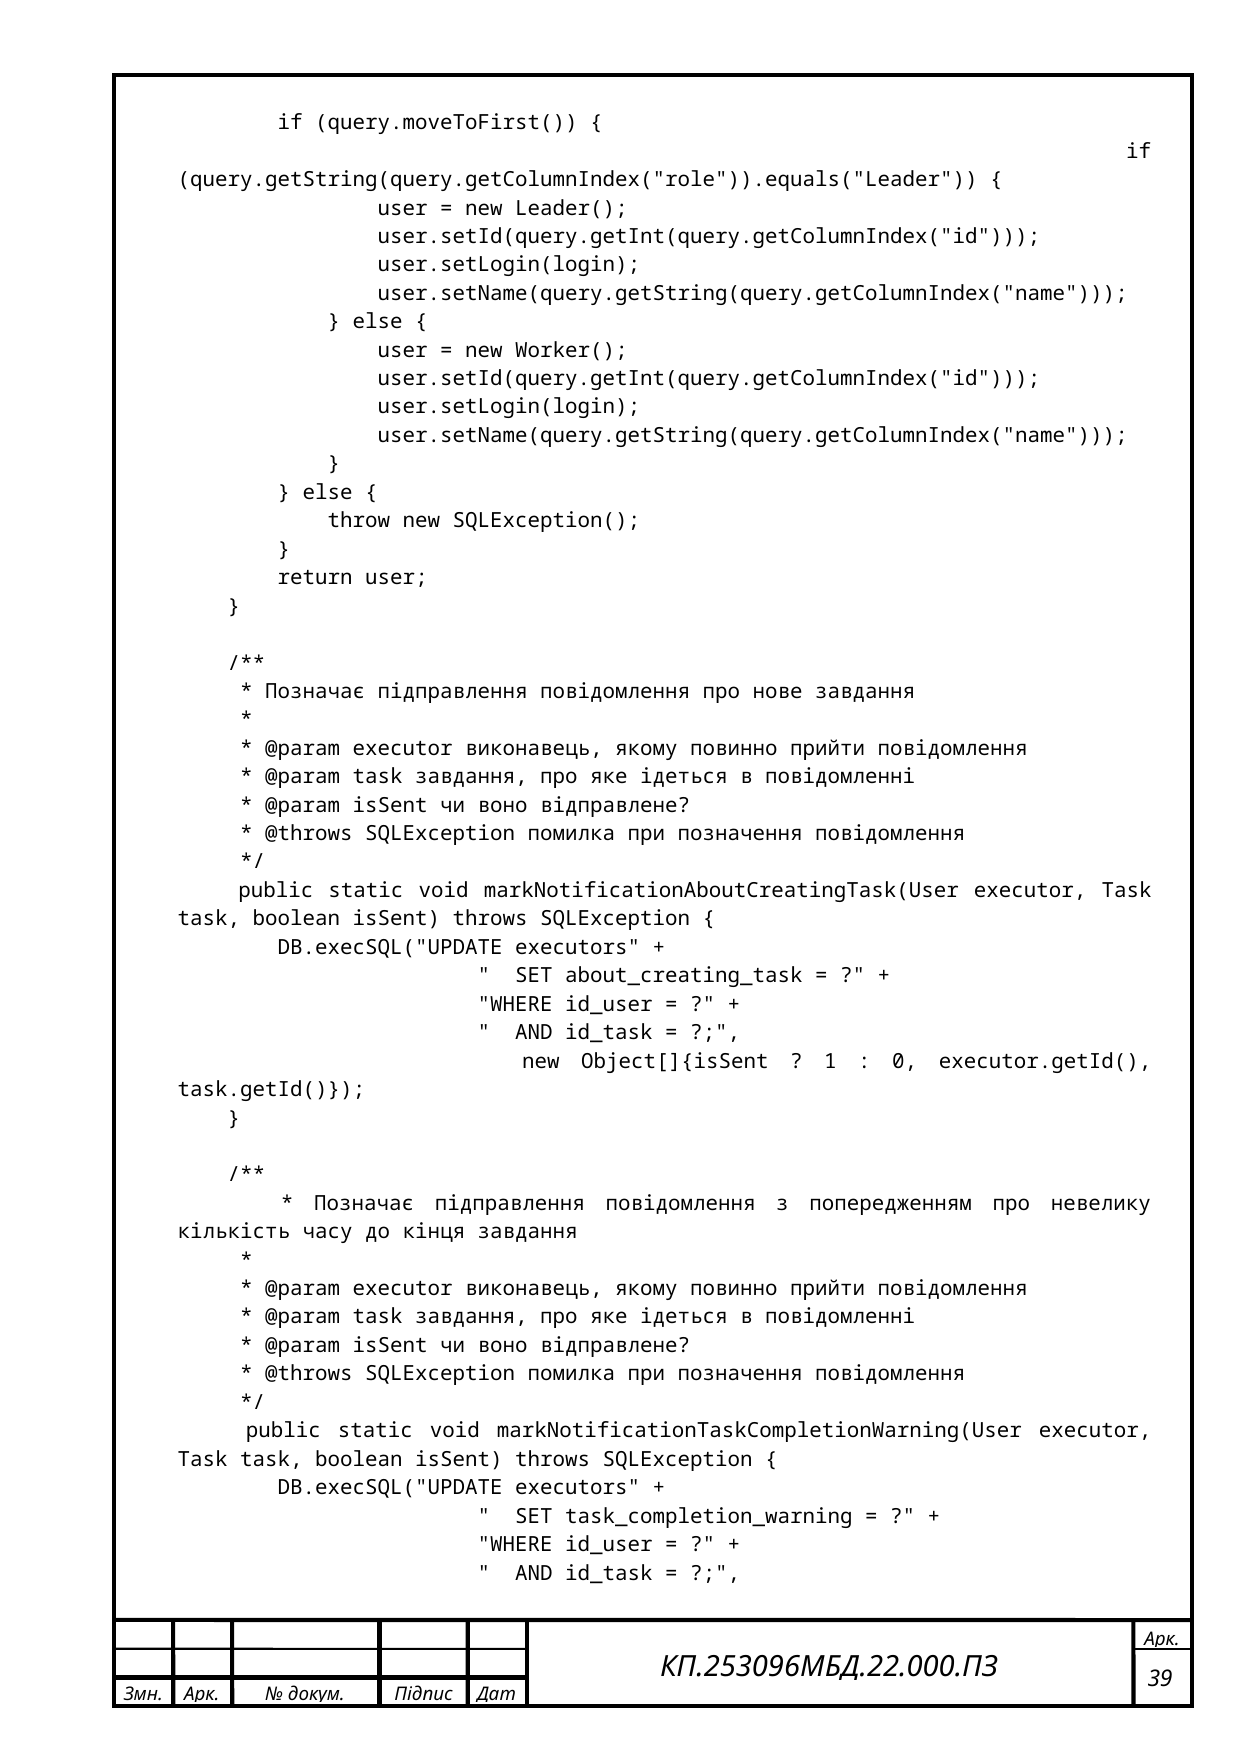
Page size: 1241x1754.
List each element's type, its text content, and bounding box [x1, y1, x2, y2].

text " SET task_completion_warning = ?" + [177, 1501, 1152, 1529]
text public static void markNotificationAboutCreatingTask(User executor, Task task, boolean isSent) throws SQLException { [177, 875, 1152, 932]
text " SET about_creating_task = ?" + [177, 960, 1152, 989]
text } [177, 448, 1152, 477]
text * @param task завдання, про яке ідеться в повідомленні [177, 761, 1152, 790]
text return user; [177, 562, 1152, 591]
text * @param executor виконавець, якому повинно прийти повідомлення [177, 1273, 1152, 1302]
text * [177, 704, 1152, 733]
text * @throws SQLException помилка при позначення повідомлення [177, 1358, 1152, 1387]
text user = new Worker(); [177, 335, 1152, 363]
text if (query.moveToFirst()) { [177, 107, 1152, 136]
text * @param executor виконавець, якому повинно прийти повідомлення [177, 733, 1152, 761]
text user.setId(query.getInt(query.getColumnIndex("id"))); [177, 221, 1152, 249]
text } else { [177, 306, 1152, 335]
text * @param task завдання, про яке ідеться в повідомленні [177, 1302, 1152, 1330]
text " AND id_task = ?;", [177, 1558, 1152, 1586]
text user.setName(query.getString(query.getColumnIndex("name"))); [177, 278, 1152, 306]
text user.setLogin(login); [177, 249, 1152, 278]
text "WHERE id_user = ?" + [177, 989, 1152, 1017]
text user.setLogin(login); [177, 392, 1152, 420]
text } else { [177, 477, 1152, 505]
text user = new Leader(); [177, 193, 1152, 221]
text "WHERE id_user = ?" + [177, 1529, 1152, 1558]
text * @param isSent чи воно відправлене? [177, 1330, 1152, 1358]
text user.setId(query.getInt(query.getColumnIndex("id"))); [177, 363, 1152, 392]
text * @throws SQLException помилка при позначення повідомлення [177, 818, 1152, 847]
text * Позначає підправлення повідомлення з попередженням про невелику кількість часу до кінця завдання [177, 1188, 1152, 1245]
text * Позначає підправлення повідомлення про нове завдання [177, 676, 1152, 704]
text DB.execSQL("UPDATE executors" + [177, 932, 1152, 960]
text /** [177, 648, 1152, 676]
text } [177, 534, 1152, 562]
text /** [177, 1159, 1152, 1188]
text */ [177, 1387, 1152, 1415]
text * @param isSent чи воно відправлене? [177, 790, 1152, 818]
text } [177, 591, 1152, 619]
text new Object[]{isSent ? 1 : 0, executor.getId(), task.getId()}); [177, 1046, 1152, 1103]
text throw new SQLException(); [177, 505, 1152, 534]
text } [177, 1103, 1152, 1131]
text * [177, 1245, 1152, 1273]
text user.setName(query.getString(query.getColumnIndex("name"))); [177, 420, 1152, 448]
text public static void markNotificationTaskCompletionWarning(User executor, Task task, boolean isSent) throws SQLException { [177, 1415, 1152, 1472]
text */ [177, 847, 1152, 875]
text " AND id_task = ?;", [177, 1017, 1152, 1046]
text DB.execSQL("UPDATE executors" + [177, 1472, 1152, 1501]
text if (query.getString(query.getColumnIndex("role")).equals("Leader")) { [177, 136, 1152, 193]
